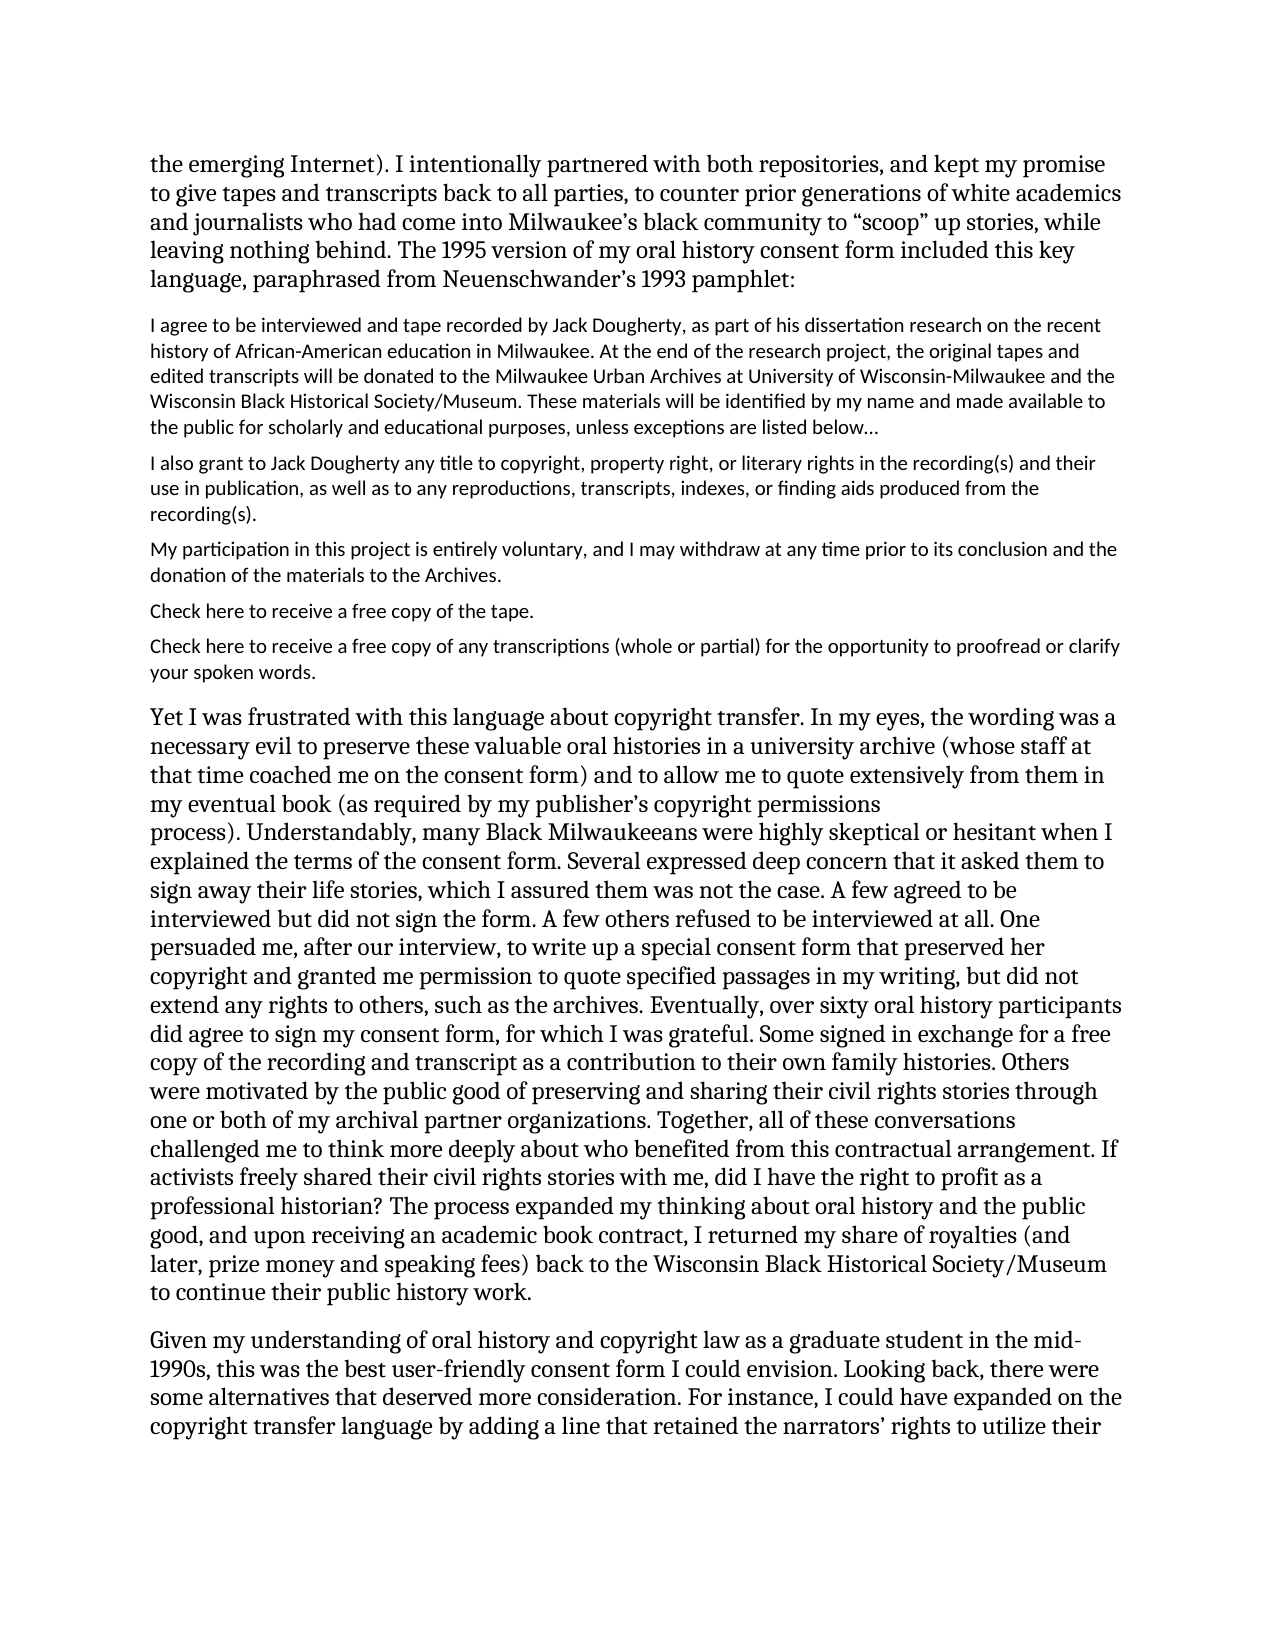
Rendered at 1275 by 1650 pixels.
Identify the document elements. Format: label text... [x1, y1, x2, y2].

text Check here to receive a free copy of any transcriptions (whole or partial) for the opportunity to proofread or clarify your spoken words. [150, 634, 1125, 684]
text My participation in this project is entirely voluntary, and I may withdraw at any time prior to its conclusion and the donation of the materials to the Archives. [150, 537, 1125, 587]
text Yet I was frustrated with this language about copyright transfer. In my eyes, the wording was a necessary evil to preserve these valuable oral histories in a university archive (whose staff at that time coached me on the consent form) and to allow me to quote extensively from them in my eventual book (as required by my publisher’s copyright permissions process). Understandably, many Black Milwaukeeans were highly skeptical or hesitant when I explained the terms of the consent form. Several expressed deep concern that it asked them to sign away their life stories, which I assured them was not the case. A few agreed to be interviewed but did not sign the form. A few others refused to be interviewed at all. One persuaded me, after our interview, to write up a special consent form that preserved her copyright and granted me permission to quote specified passages in my writing, but did not extend any rights to others, such as the archives. Eventually, over sixty oral history participants did agree to sign my consent form, for which I was grateful. Some signed in exchange for a free copy of the recording and transcript as a contribution to their own family histories. Others were motivated by the public good of preserving and sharing their civil rights stories through one or both of my archival partner organizations. Together, all of these conversations challenged me to think more deeply about who benefited from this contractual arrangement. If activists freely shared their civil rights stories with me, did I have the right to profit as a professional historian? The process expanded my thinking about oral history and the public good, and upon receiving an academic book contract, I returned my share of royalties (and later, prize money and speaking fees) back to the Wisconsin Black Historical Society/Museum to continue their public history work. [150, 703, 1125, 1307]
text But here was the ugly irony: as a white scholar of the civil rights movement, my consent form required African American activists to “sign over” rights to their oral history interview. At that time, the best arrangement I could negotiate was a two-step process, because I was working with two different repositories. First, my consent form asked oral history narrators to transfer their copyrights directly to me, which in turn, I donated with the tapes and transcripts to two institutions: the Wisconsin Black Historical Society/Museum (a local public history organization that was best positioned to share these stories with the African-American community) and the University of Wisconsin-Milwaukee Library archives (a better-funded, predominantly white institution that was better equipped to share this history more widely on the emerging Internet). I intentionally partnered with both repositories, and kept my promise to give tapes and transcripts back to all parties, to counter prior generations of white academics and journalists who had come into Milwaukee’s black community to “scoop” up stories, while leaving nothing behind. The 1995 version of my oral history consent form included this key language, paraphrased from Neuenschwander’s 1993 pamphlet: [150, 150, 1125, 294]
text I agree to be interviewed and tape recorded by Jack Dougherty, as part of his dissertation research on the recent history of African-American education in Milwaukee. At the end of the research project, the original tapes and edited transcripts will be donated to the Milwaukee Urban Archives at University of Wisconsin-Milwaukee and the Wisconsin Black Historical Society/Museum. These materials will be identified by my name and made available to the public for scholarly and educational purposes, unless exceptions are listed below… [150, 312, 1125, 439]
text Check here to receive a free copy of the tape. [150, 598, 1125, 623]
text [150, 1326, 1125, 1441]
text I also grant to Jack Dougherty any title to copyright, property right, or literary rights in the recording(s) and their use in publication, as well as to any reproductions, transcripts, indexes, or finding aids produced from the recording(s). [150, 450, 1125, 526]
